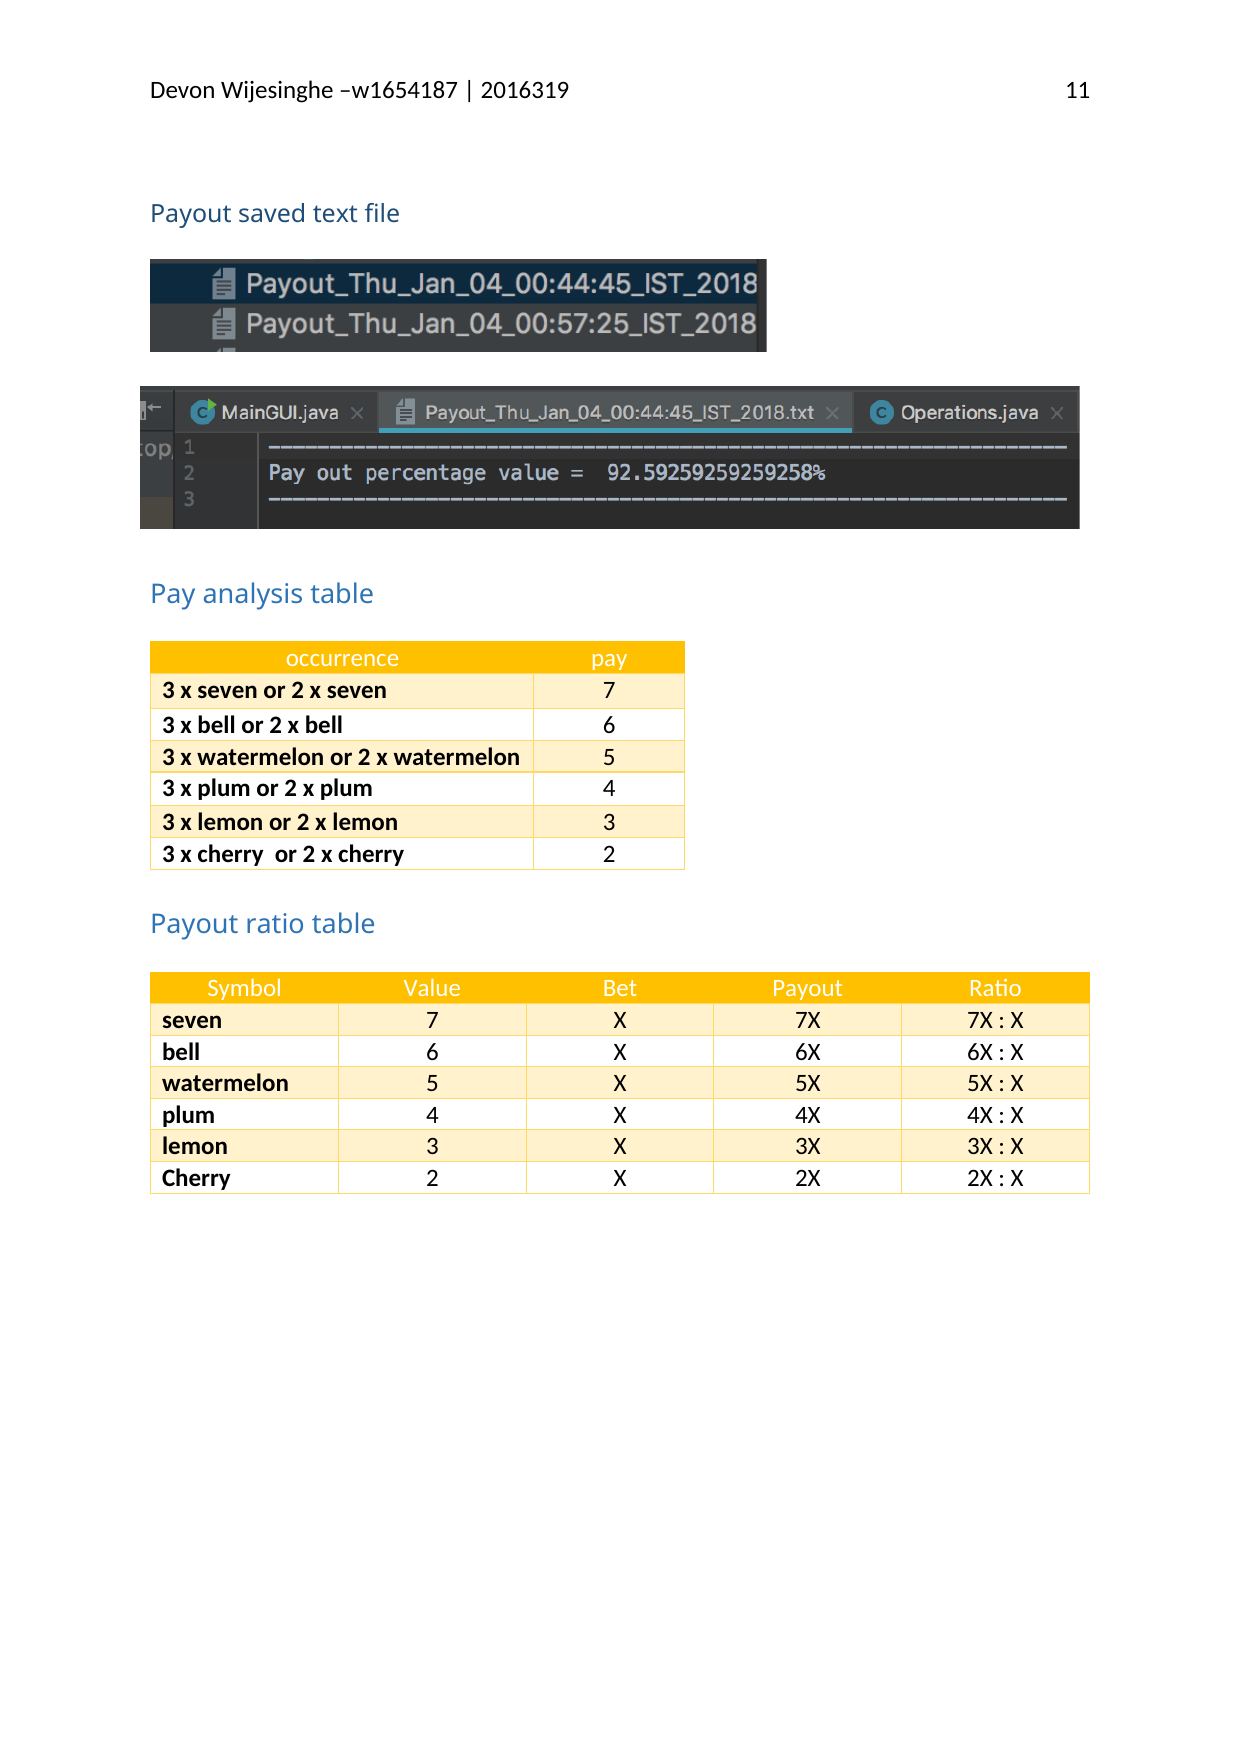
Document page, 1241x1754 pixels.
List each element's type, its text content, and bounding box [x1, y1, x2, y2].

table_cell X [527, 1036, 713, 1066]
table_cell 3 [534, 806, 684, 837]
table_cell 7 [339, 1004, 526, 1035]
picture [150, 259, 767, 352]
table_cell watermelon [151, 1067, 338, 1098]
table_cell 3 [339, 1130, 526, 1161]
table_cell seven [151, 1004, 338, 1035]
table_cell 2 [339, 1162, 526, 1192]
subtitle Payout ratio table [150, 904, 1090, 941]
table_header Ratio [902, 973, 1089, 1003]
table_cell 6 [339, 1036, 526, 1066]
table_cell 3 x bell or 2 x bell [151, 709, 533, 740]
table_cell 7X [714, 1004, 901, 1035]
table_cell 4 [339, 1099, 526, 1129]
table_cell 3 x seven or 2 x seven [151, 674, 533, 708]
table_cell 3X [714, 1130, 901, 1161]
table_cell X [527, 1067, 713, 1098]
table_cell 5X : X [902, 1067, 1089, 1098]
table_cell 3 x lemon or 2 x lemon [151, 806, 533, 837]
table_cell 6X : X [902, 1036, 1089, 1066]
table_cell 2X : X [902, 1162, 1089, 1192]
table_cell plum [151, 1099, 338, 1129]
table_cell 2 [534, 838, 684, 868]
table_cell 6X [714, 1036, 901, 1066]
table_cell 3X : X [902, 1130, 1089, 1161]
table_cell 5X [714, 1067, 901, 1098]
table_cell 5 [339, 1067, 526, 1098]
table_cell Cherry [151, 1162, 338, 1192]
table_cell 5 [534, 741, 684, 771]
table_cell 3 x cherry or 2 x cherry [151, 838, 533, 868]
picture [140, 386, 1080, 529]
table_cell X [527, 1004, 713, 1035]
subtitle Pay analysis table [150, 574, 1090, 611]
table_cell X [527, 1099, 713, 1129]
table_cell 6 [534, 709, 684, 740]
table_cell X [527, 1130, 713, 1161]
table_cell bell [151, 1036, 338, 1066]
table_header Value [339, 973, 526, 1003]
table_cell 7X : X [902, 1004, 1089, 1035]
table_cell 4 [534, 773, 684, 805]
subtitle Payout saved text file [150, 195, 1090, 229]
table_cell 3 x plum or 2 x plum [151, 773, 533, 805]
table_cell 4X [714, 1099, 901, 1129]
table_header pay [534, 643, 684, 673]
table_header Bet [527, 973, 713, 1003]
table_cell 4X : X [902, 1099, 1089, 1129]
table_cell 7 [534, 674, 684, 708]
table_cell 2X [714, 1162, 901, 1192]
table_header Symbol [151, 973, 338, 1003]
table_header Payout [714, 973, 901, 1003]
table_header occurrence [151, 643, 533, 673]
table_cell 3 x watermelon or 2 x watermelon [151, 741, 533, 771]
table_cell X [527, 1162, 713, 1192]
table_cell lemon [151, 1130, 338, 1161]
